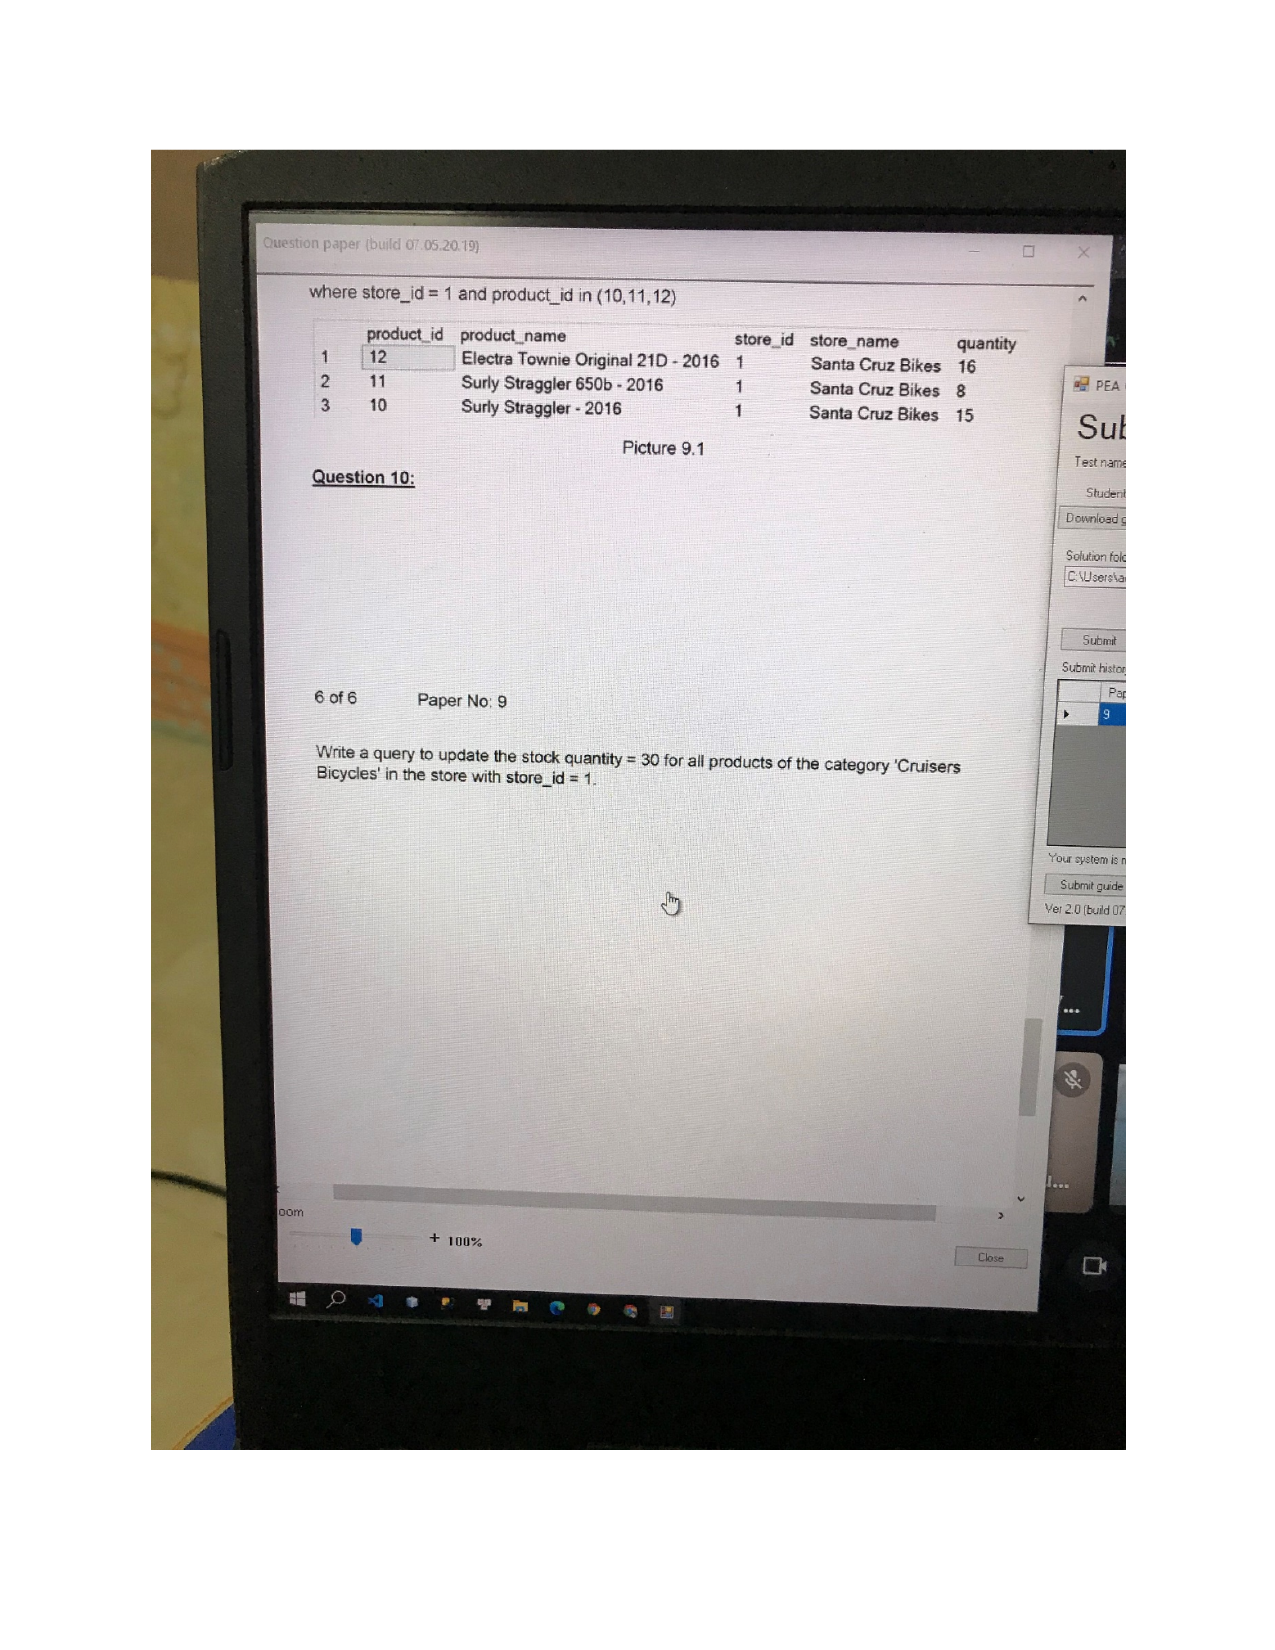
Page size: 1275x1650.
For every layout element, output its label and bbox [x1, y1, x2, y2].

picture [152, 151, 1126, 1448]
